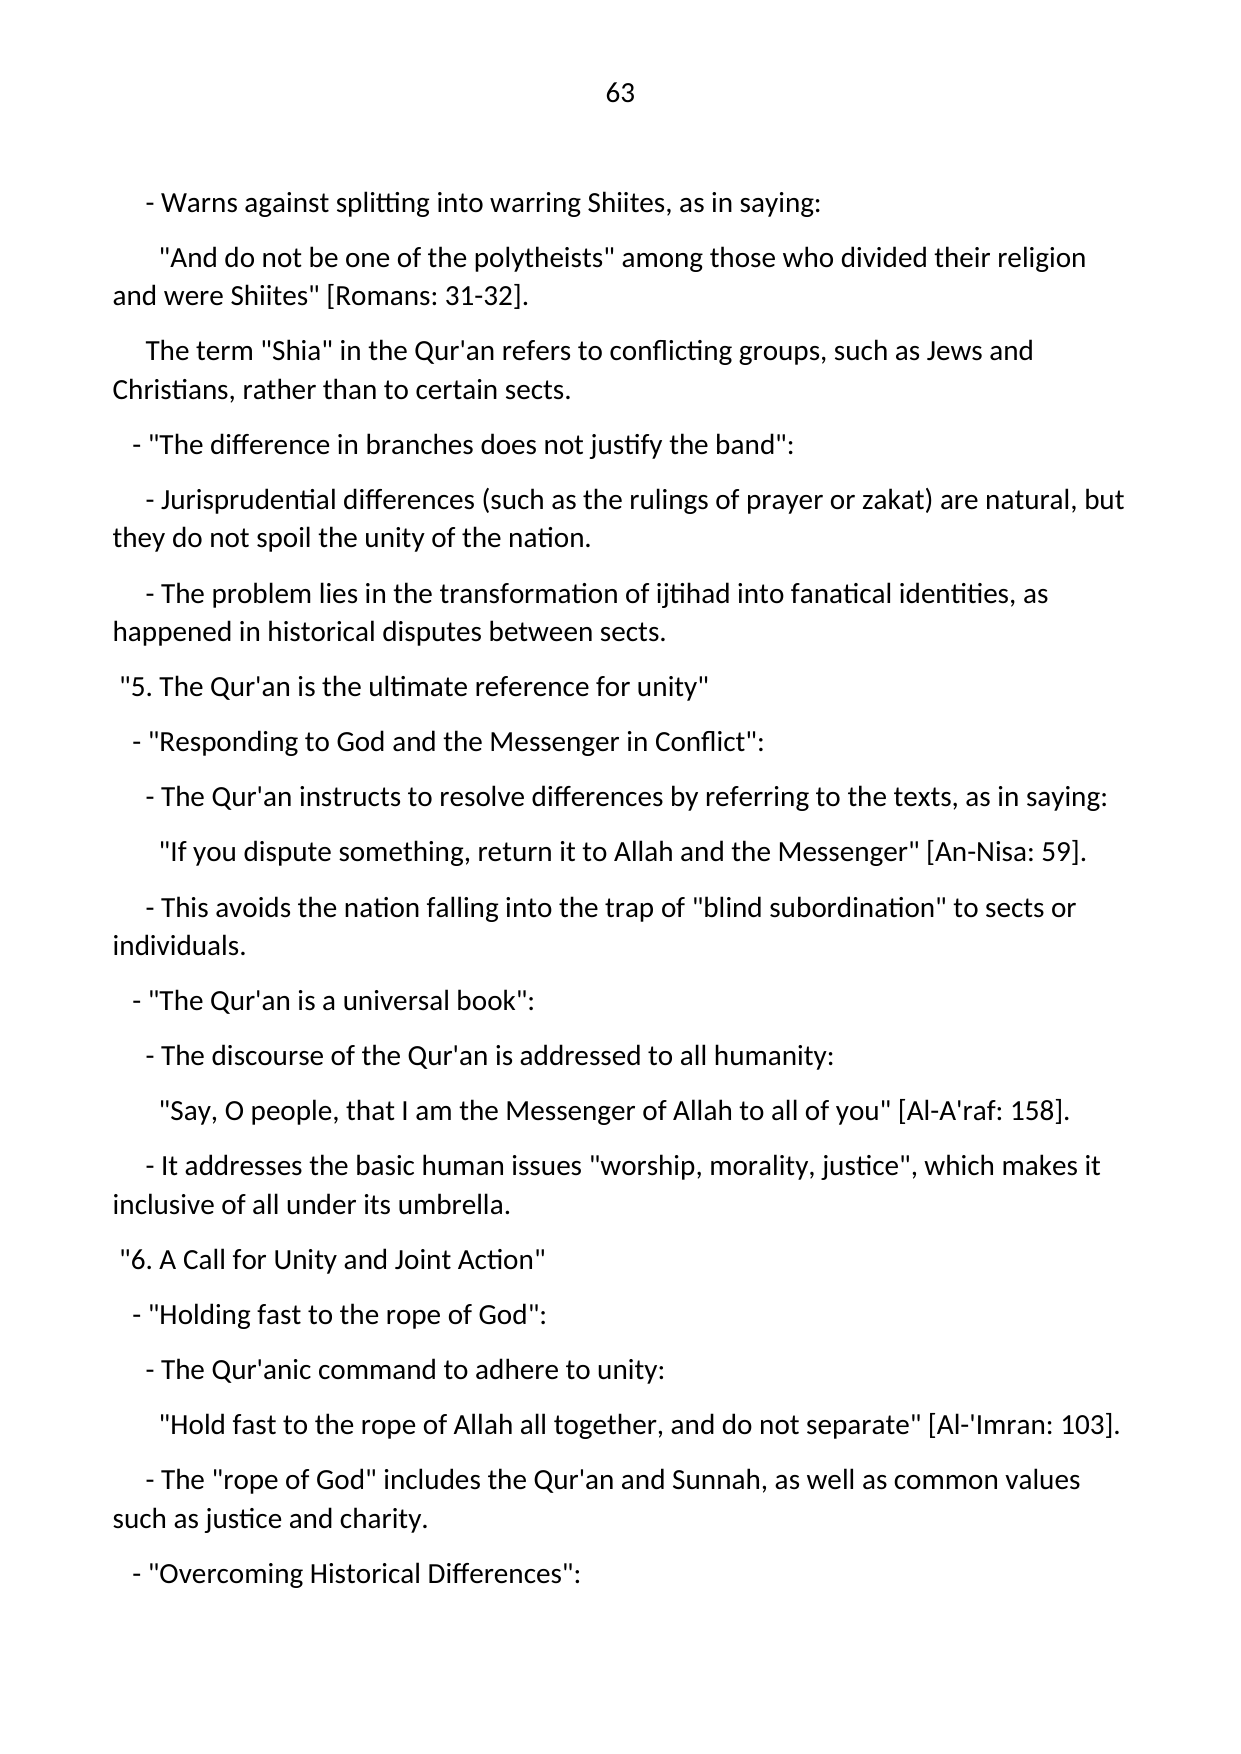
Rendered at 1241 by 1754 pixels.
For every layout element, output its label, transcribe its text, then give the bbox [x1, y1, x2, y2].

text - "Holding fast to the rope of God": [112, 1296, 1128, 1332]
text - Jurisprudential differences (such as the rulings of prayer or zakat) are natural, but they do not spoil the unity of the nation. [112, 481, 1128, 555]
text "Say, O people, that I am the Messenger of Allah to all of you" [Al-A'raf: 158]. [112, 1092, 1128, 1128]
text - The discourse of the Qur'an is addressed to all humanity: [112, 1037, 1128, 1073]
text "If you dispute something, return it to Allah and the Messenger" [An-Nisa: 59]. [112, 833, 1128, 869]
text - The Qur'anic command to adhere to unity: [112, 1351, 1128, 1387]
text "6. A Call for Unity and Joint Action" [112, 1241, 1128, 1277]
text - "Responding to God and the Messenger in Conflict": [112, 723, 1128, 759]
text - The Qur'an instructs to resolve differences by referring to the texts, as in saying: [112, 778, 1128, 814]
text - This avoids the nation falling into the trap of "blind subordination" to sects or individuals. [112, 889, 1128, 963]
text The term "Shia" in the Qur'an refers to conflicting groups, such as Jews and Christians, rather than to certain sects. [112, 332, 1128, 407]
text - The problem lies in the transformation of ijtihad into fanatical identities, as happened in historical disputes between sects. [112, 575, 1128, 649]
text - "The difference in branches does not justify the band": [112, 426, 1128, 462]
text - "The Qur'an is a universal book": [112, 982, 1128, 1018]
text - Warns against splitting into warring Shiites, as in saying: [112, 184, 1128, 219]
text - It addresses the basic human issues "worship, morality, justice", which makes it inclusive of all under its umbrella. [112, 1147, 1128, 1222]
text - "Overcoming Historical Differences": [112, 1555, 1128, 1591]
text "5. The Qur'an is the ultimate reference for unity" [112, 668, 1128, 704]
text - The "rope of God" includes the Qur'an and Sunnah, as well as common values such as justice and charity. [112, 1461, 1128, 1536]
text "And do not be one of the polytheists" among those who divided their religion and were Shiites" [Romans: 31-32]. [112, 239, 1128, 313]
text "Hold fast to the rope of Allah all together, and do not separate" [Al-'Imran: 103]. [112, 1406, 1128, 1442]
